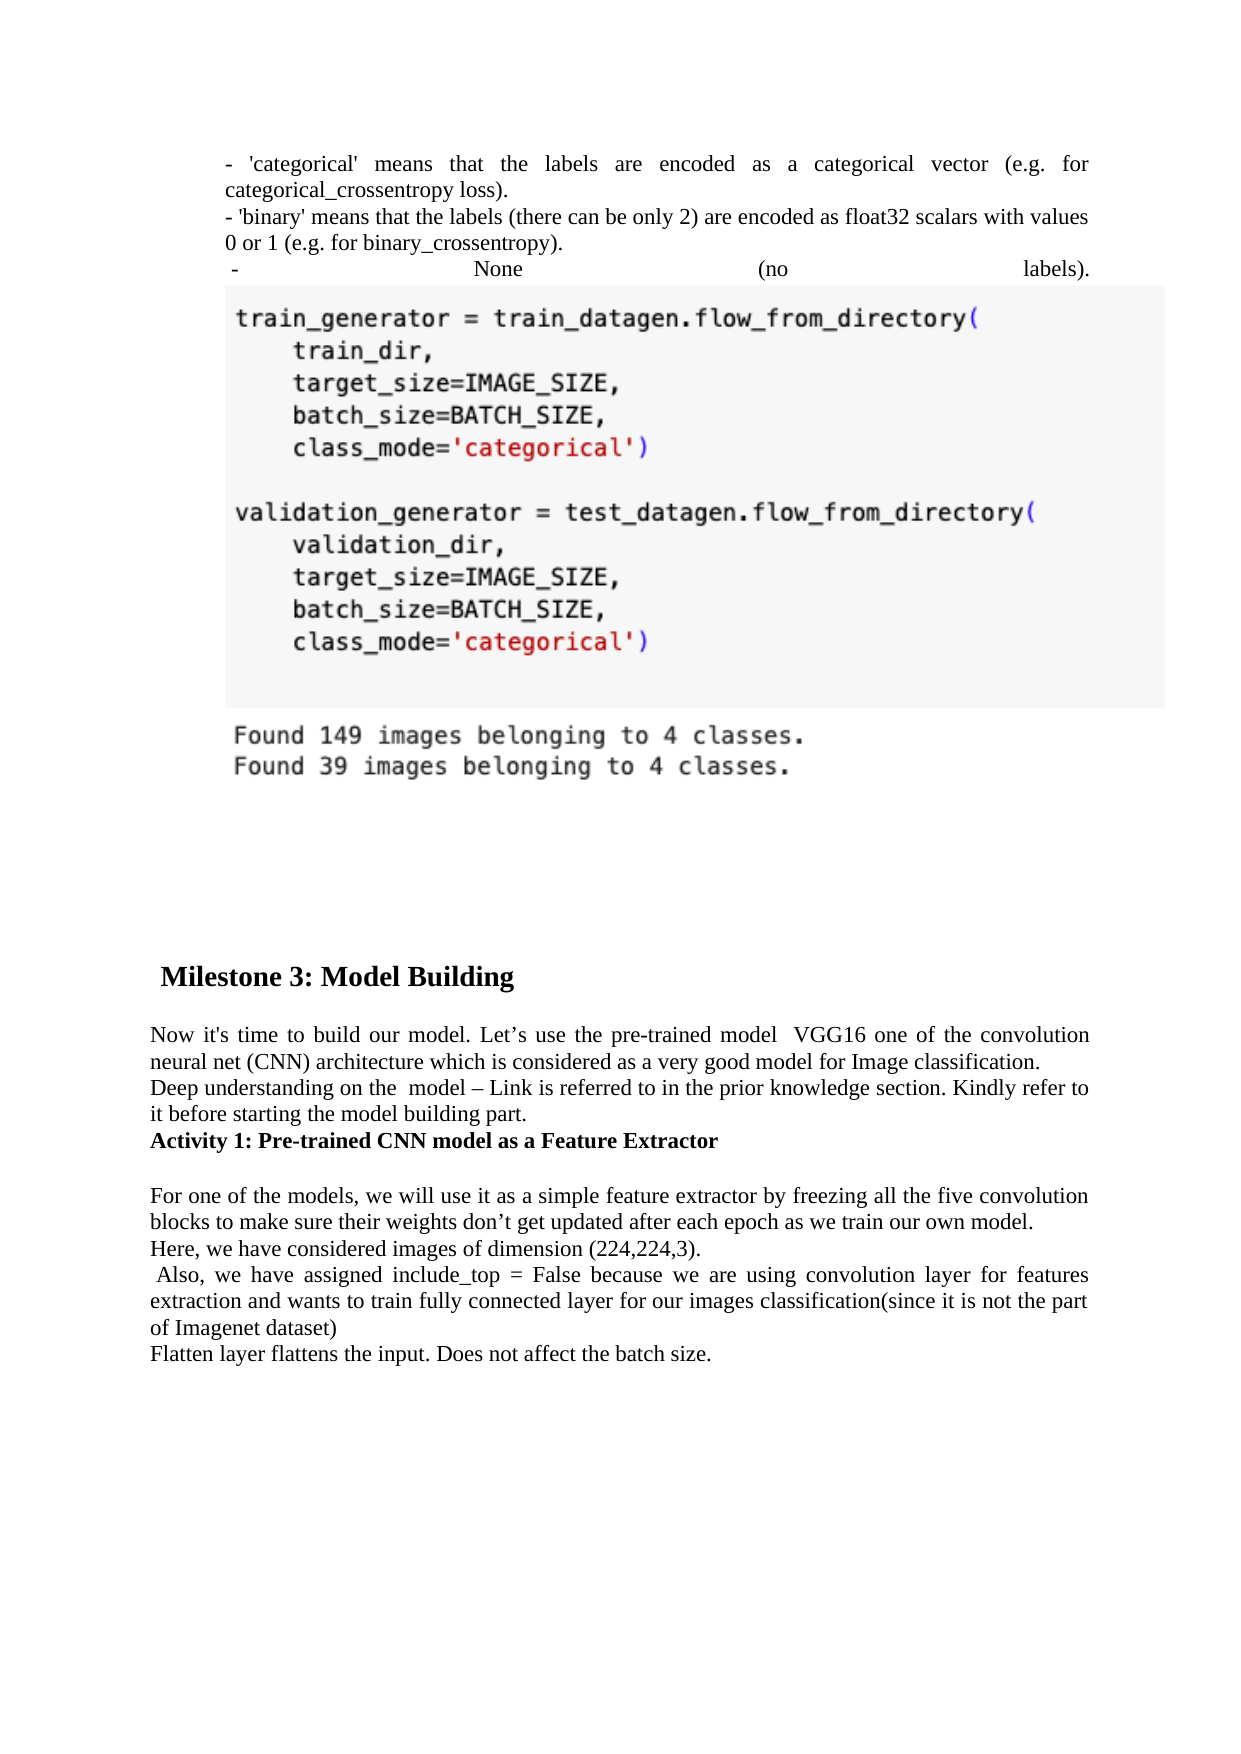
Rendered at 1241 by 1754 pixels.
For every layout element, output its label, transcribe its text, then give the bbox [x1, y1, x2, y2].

text Deep understanding on the model – Link is referred to in the prior knowledge section. Kindly refer to it before starting the model building part. [150, 1074, 1090, 1127]
text - None (no labels). [225, 255, 1090, 281]
text Here, we have considered images of dimension (224,224,3). [150, 1234, 1090, 1261]
text Activity 1: Pre-trained CNN model as a Feature Extractor [150, 1127, 1090, 1153]
text Flatten layer flattens the input. Does not affect the batch size. [150, 1340, 1090, 1366]
text Now it's time to build our model. Let’s use the pre-trained model VGG16 one of the convolution neural net (CNN) architecture which is considered as a very good model for Image classification. [150, 1021, 1090, 1074]
text Milestone 3: Model Building [160, 959, 1090, 993]
text - 'categorical' means that the labels are encoded as a categorical vector (e.g. for categorical_crossentropy loss). [225, 150, 1090, 203]
text - 'binary' means that the labels (there can be only 2) are encoded as float32 scalars with values 0 or 1 (e.g. for binary_crossentropy). [225, 203, 1090, 255]
text Also, we have assigned include_top = False because we are using convolution layer for features extraction and wants to train fully connected layer for our images classification(since it is not the part of Imagenet dataset) [150, 1261, 1090, 1340]
picture [225, 281, 1166, 819]
text For one of the models, we will use it as a simple feature extractor by freezing all the five convolution blocks to make sure their weights don’t get updated after each epoch as we train our own model. [150, 1182, 1090, 1234]
